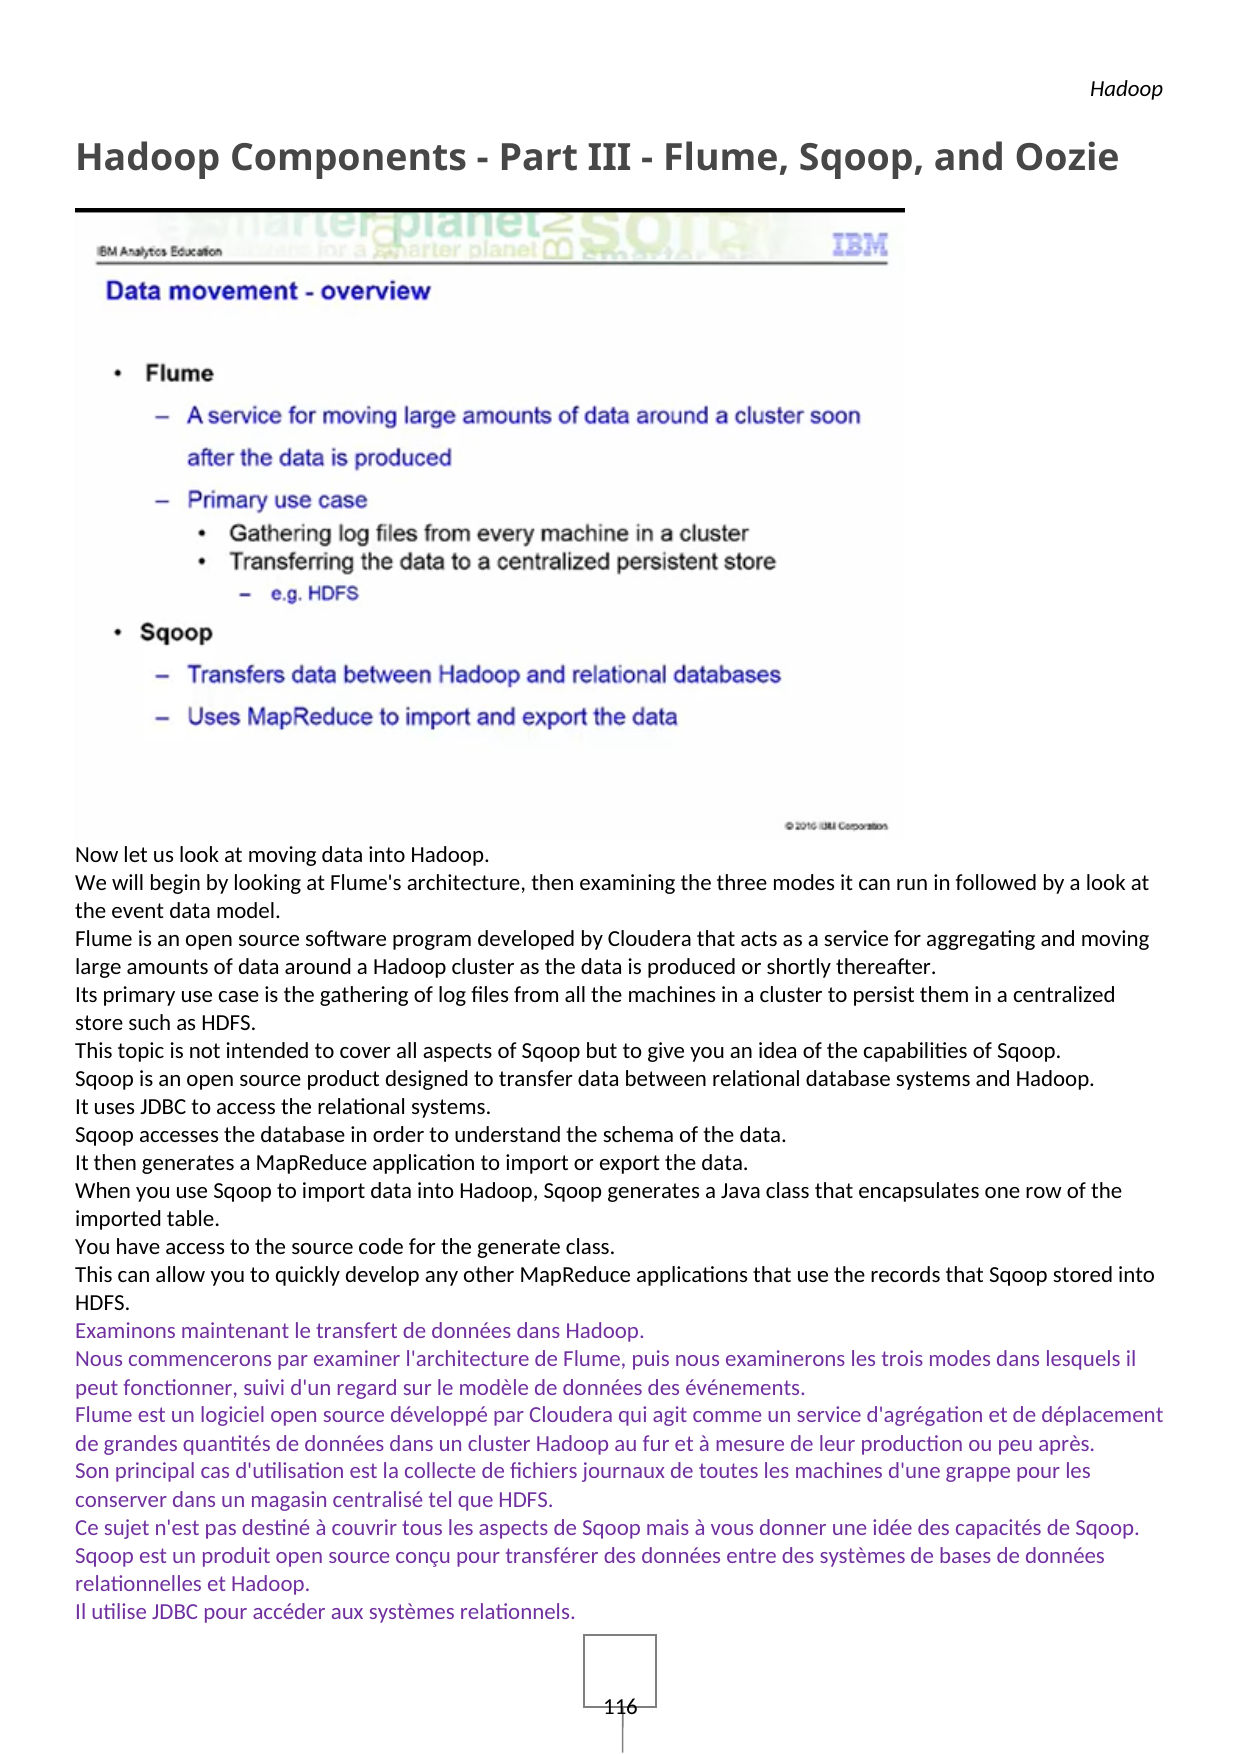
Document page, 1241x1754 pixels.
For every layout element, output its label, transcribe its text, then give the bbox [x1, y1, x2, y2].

text Sqoop est un produit open source conçu pour transférer des données entre des systèmes de bases de données relationnelles et Hadoop. [75, 1541, 1165, 1597]
text Son principal cas d'utilisation est la collecte de fichiers journaux de toutes les machines d'une grappe pour les conserver dans un magasin centralisé tel que HDFS. [75, 1457, 1165, 1513]
text It uses JDBC to access the relational systems. [75, 1092, 1165, 1120]
text Sqoop is an open source product designed to transfer data between relational database systems and Hadoop. [75, 1064, 1165, 1092]
text We will begin by looking at Flume's architecture, then examining the three modes it can run in followed by a look at the event data model. [75, 868, 1165, 924]
text Flume is an open source software program developed by Cloudera that acts as a service for aggregating and moving large amounts of data around a Hadoop cluster as the data is produced or shortly thereafter. [75, 924, 1165, 980]
text When you use Sqoop to import data into Hadoop, Sqoop generates a Java class that encapsulates one row of the imported table. [75, 1176, 1165, 1232]
text Nous commencerons par examiner l'architecture de Flume, puis nous examinerons les trois modes dans lesquels il peut fonctionner, suivi d'un regard sur le modèle de données des événements. [75, 1344, 1165, 1401]
text Now let us look at moving data into Hadoop. [75, 840, 1165, 868]
text Ce sujet n'est pas destiné à couvrir tous les aspects de Sqoop mais à vous donner une idée des capacités de Sqoop. [75, 1513, 1165, 1541]
text Il utilise JDBC pour accéder aux systèmes relationnels. [75, 1597, 1165, 1625]
text This can allow you to quickly develop any other MapReduce applications that use the records that Sqoop stored into HDFS. [75, 1261, 1165, 1317]
text Flume est un logiciel open source développé par Cloudera qui agit comme un service d'agrégation et de déplacement de grandes quantités de données dans un cluster Hadoop au fur et à mesure de leur production ou peu après. [75, 1401, 1165, 1457]
text This topic is not intended to cover all aspects of Sqoop but to give you an idea of the capabilities of Sqoop. [75, 1036, 1165, 1064]
text Its primary use case is the gathering of log files from all the machines in a cluster to persist them in a centralized store such as HDFS. [75, 980, 1165, 1036]
text Sqoop accesses the database in order to understand the schema of the data. [75, 1120, 1165, 1148]
text You have access to the source code for the generate class. [75, 1232, 1165, 1261]
picture [75, 208, 905, 841]
text Examinons maintenant le transfert de données dans Hadoop. [75, 1317, 1165, 1344]
text It then generates a MapReduce application to import or export the data. [75, 1148, 1165, 1176]
subtitle Hadoop Components - Part III - Flume, Sqoop, and Oozie [75, 130, 1165, 181]
